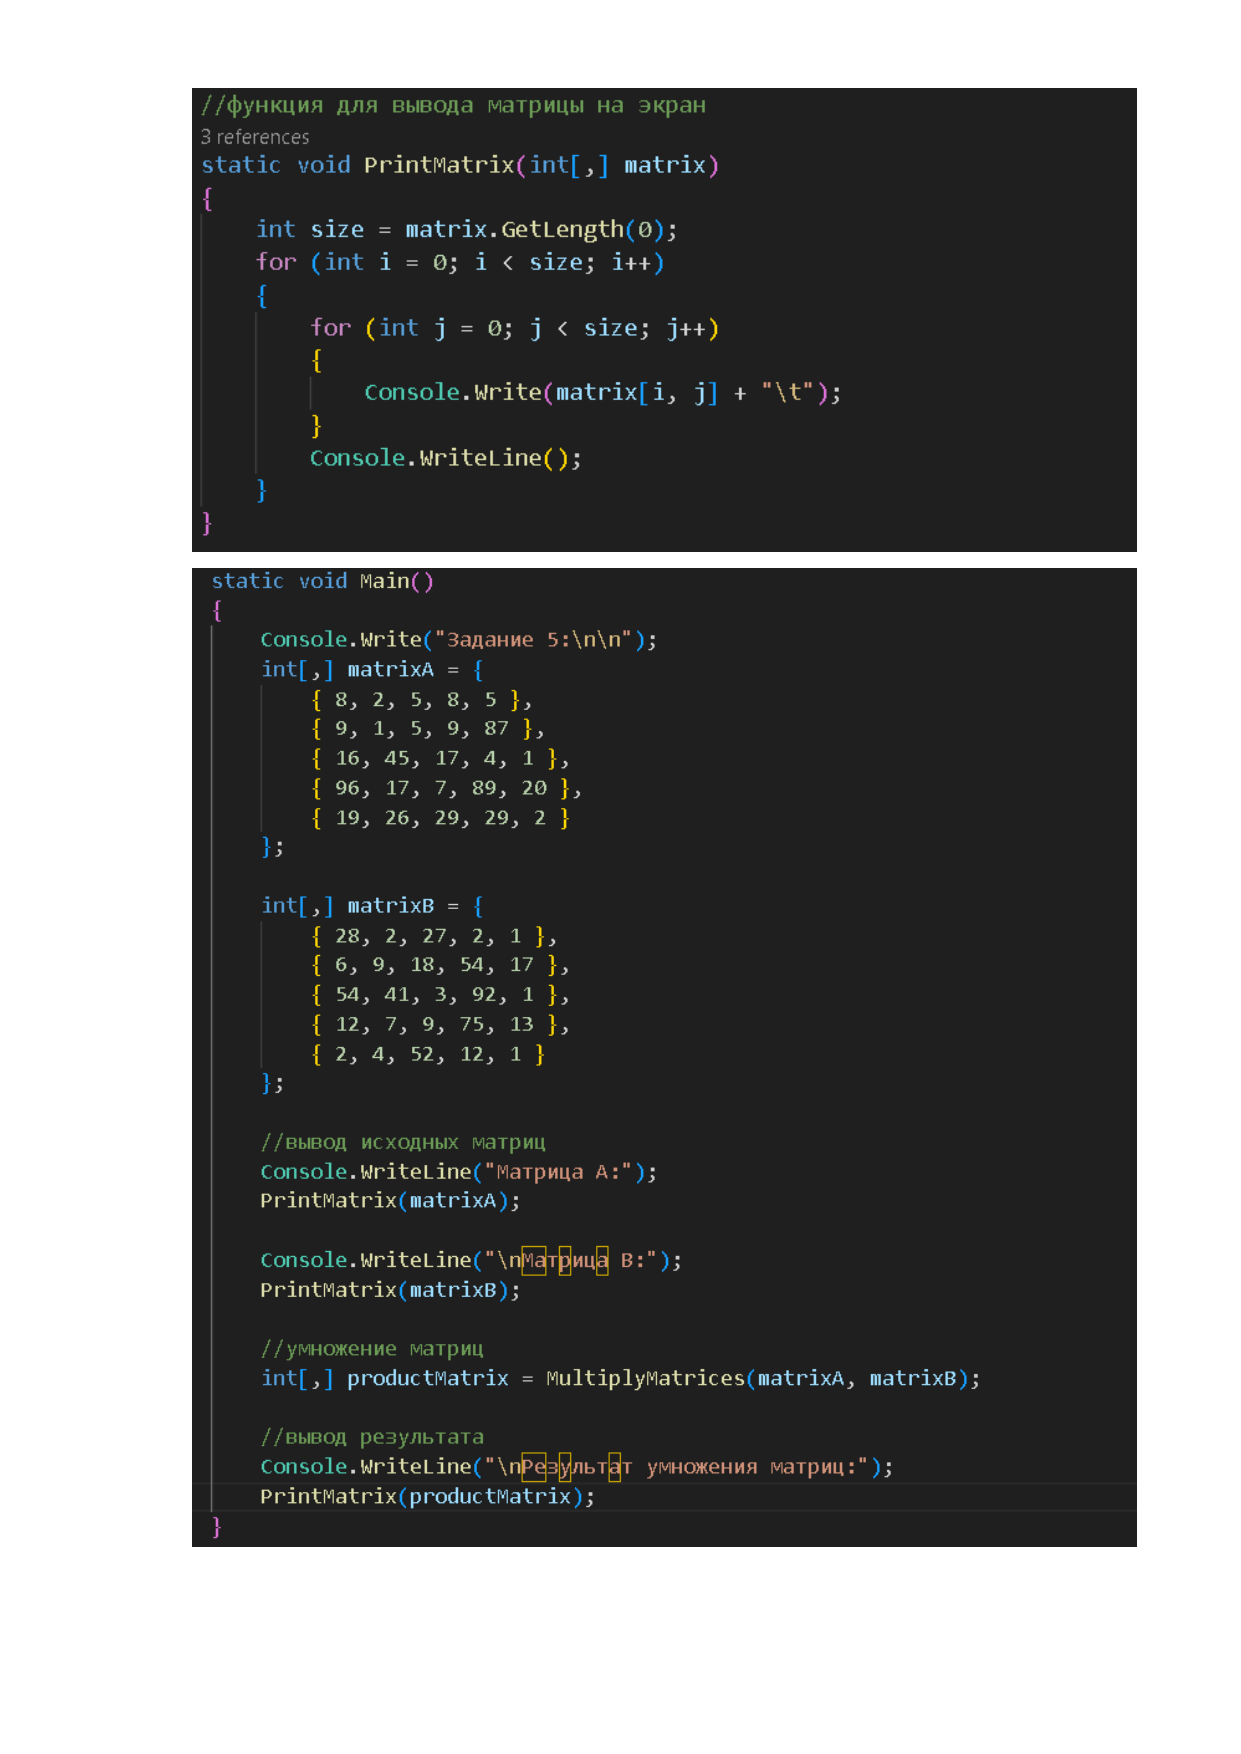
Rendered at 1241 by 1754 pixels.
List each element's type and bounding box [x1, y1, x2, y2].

picture [192, 88, 1137, 552]
picture [192, 568, 1137, 1547]
